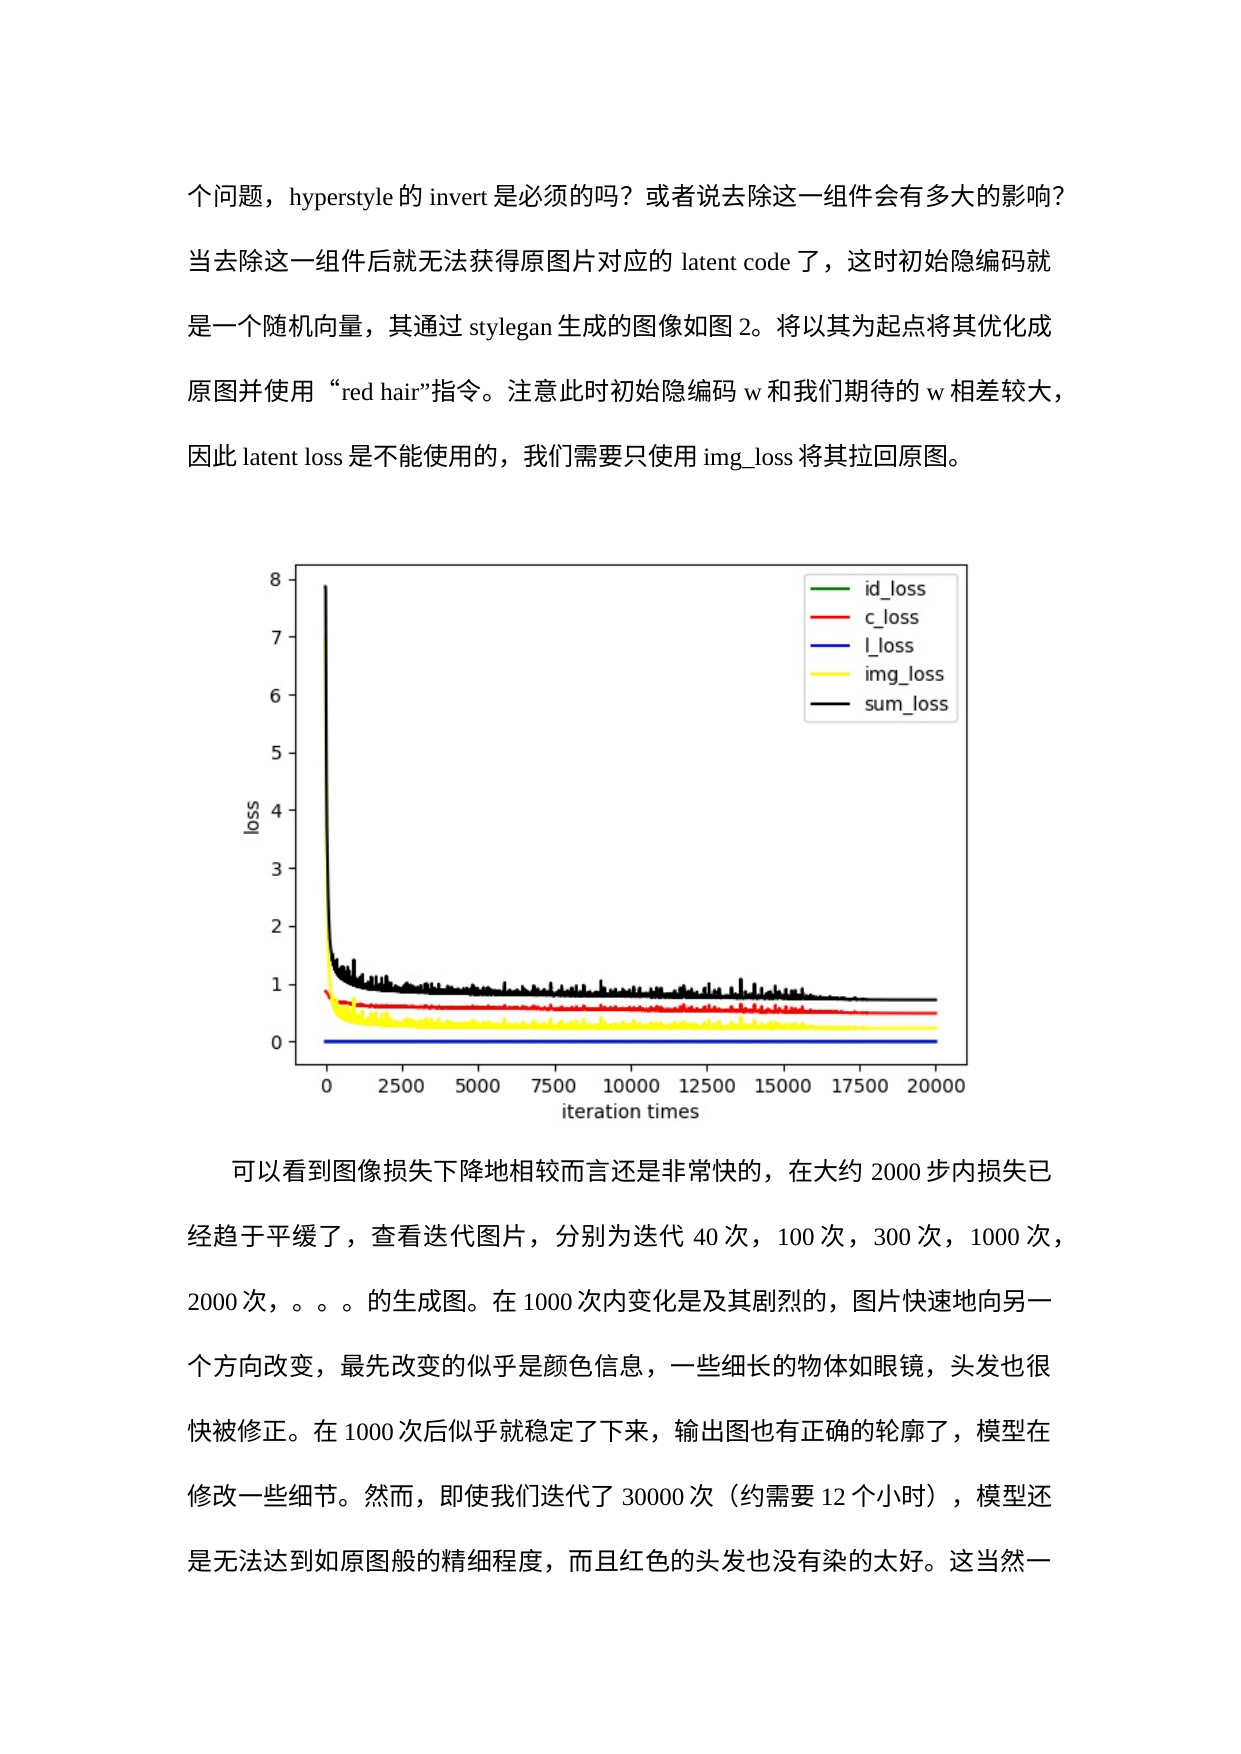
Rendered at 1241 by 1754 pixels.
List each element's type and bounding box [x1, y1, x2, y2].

text [187, 162, 1053, 487]
text [187, 1136, 1053, 1592]
picture [187, 487, 1053, 1136]
